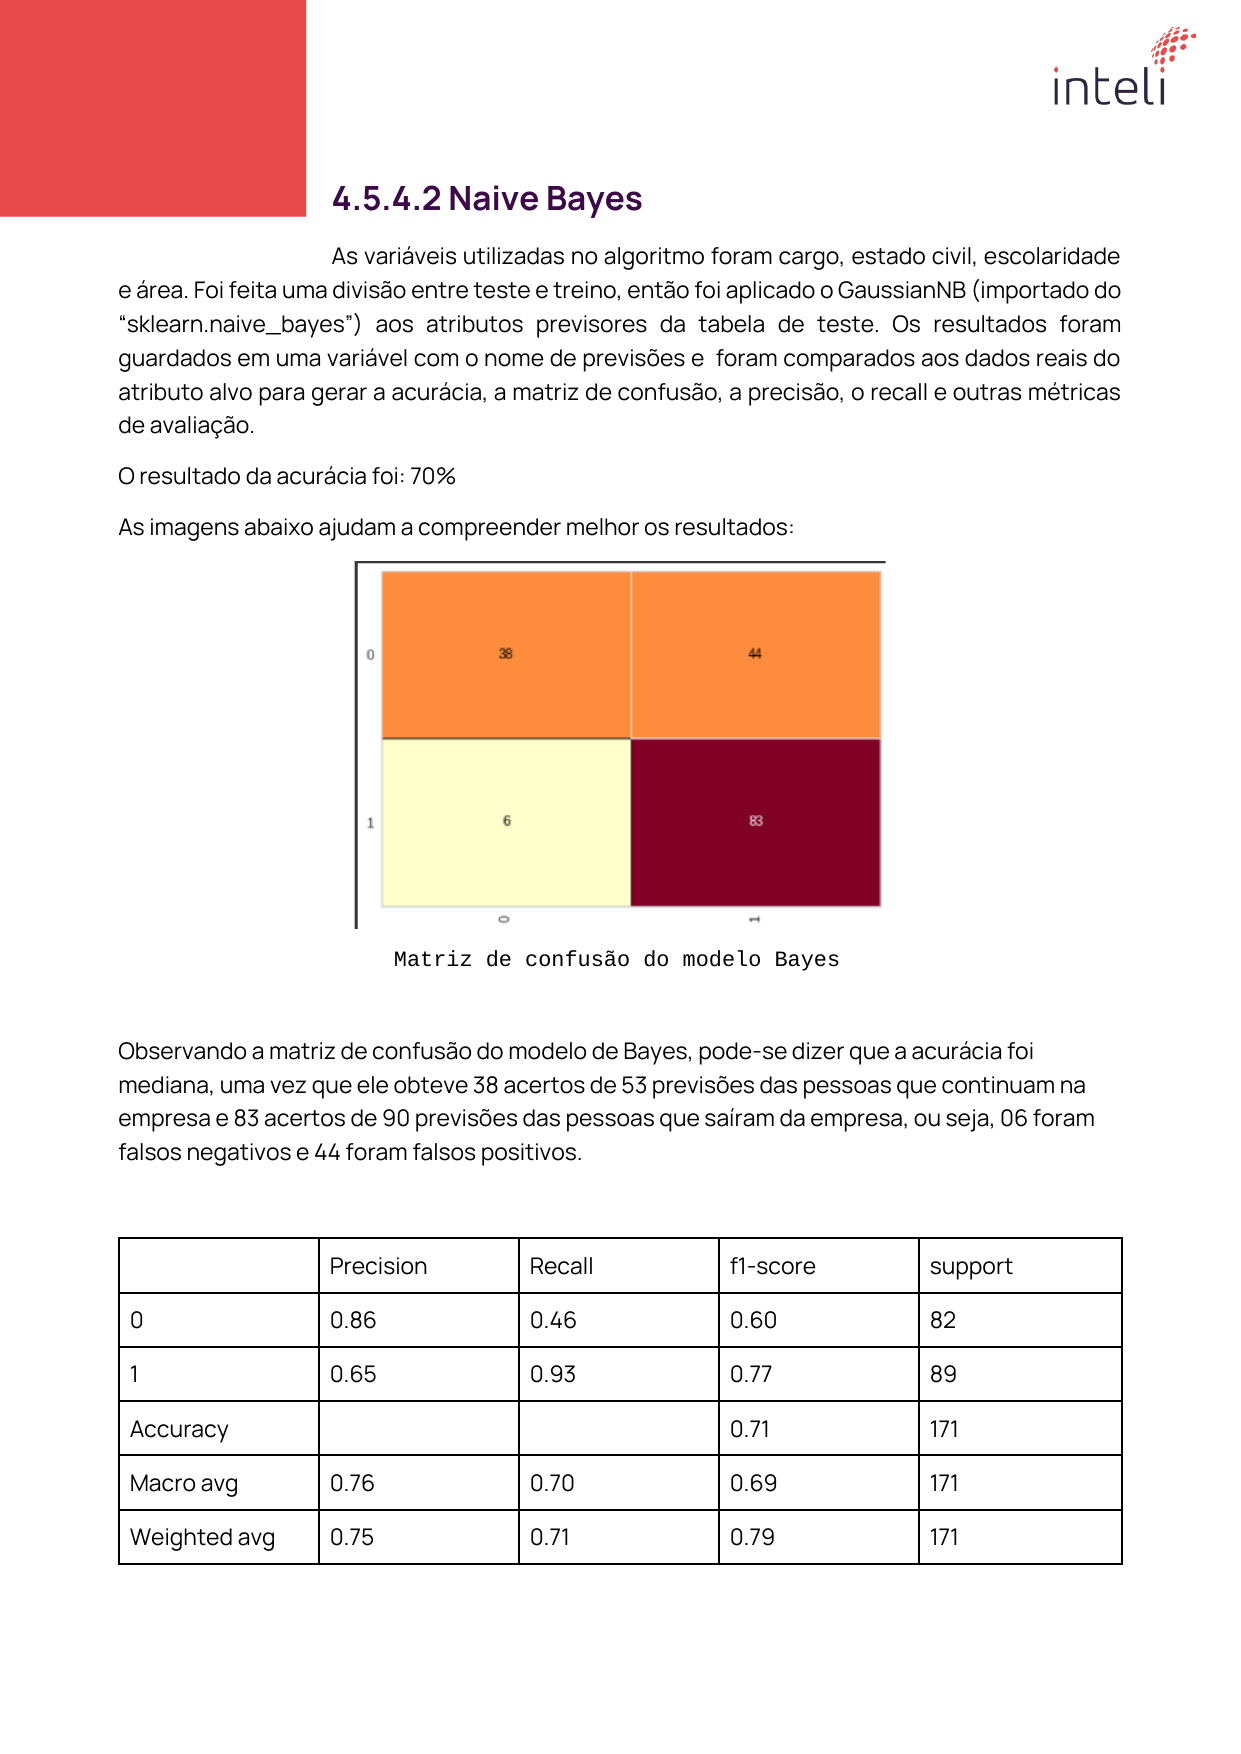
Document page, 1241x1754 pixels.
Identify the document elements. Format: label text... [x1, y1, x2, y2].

table_cell 0.86 [320, 1294, 518, 1346]
picture [0, 0, 307, 217]
table_cell 1 [120, 1348, 318, 1400]
table_cell 0.69 [720, 1456, 918, 1509]
table_cell 0.46 [520, 1294, 718, 1346]
table_cell Weighted avg [120, 1511, 318, 1563]
table_cell 89 [920, 1348, 1121, 1400]
text Matriz de confusão do modelo Bayes [118, 948, 1122, 973]
table_cell 0 [120, 1294, 318, 1346]
picture [354, 561, 886, 929]
table_cell 0.60 [720, 1294, 918, 1346]
table_header Recall [520, 1239, 718, 1292]
table_header [120, 1239, 318, 1292]
table_header f1-score [720, 1239, 918, 1292]
table_cell 0.71 [720, 1402, 918, 1454]
table_cell 0.65 [320, 1348, 518, 1400]
table_cell 0.70 [520, 1456, 718, 1509]
table_cell 0.75 [320, 1511, 518, 1563]
text O resultado da acurácia foi: 70% [118, 460, 1122, 491]
table_cell Macro avg [120, 1456, 318, 1509]
picture [1054, 27, 1197, 105]
table_cell [320, 1402, 518, 1454]
table_cell [520, 1402, 718, 1454]
table_cell 171 [920, 1511, 1121, 1563]
table_cell Accuracy [120, 1402, 318, 1454]
table_cell 0.79 [720, 1511, 918, 1563]
table_header Precision [320, 1239, 518, 1292]
table_cell 0.71 [520, 1511, 718, 1563]
table_cell 0.93 [520, 1348, 718, 1400]
text As variáveis utilizadas no algoritmo foram cargo, estado civil, escolaridade e área. Foi feita uma divisão entre teste e treino, então foi aplicado o GaussianNB (importado do “sklearn.naive_bayes”) aos atributos previsores da tabela de teste. Os resultados foram guardados em uma variável com o nome de previsões e foram comparados aos dados reais do atributo alvo para gerar a acurácia, a matriz de confusão, a precisão, o recall e outras métricas de avaliação. [118, 240, 1122, 441]
table_cell 0.76 [320, 1456, 518, 1509]
text 4.5.4.2 Naive Bayes [118, 174, 1122, 220]
text Observando a matriz de confusão do modelo de Bayes, pode-se dizer que a acurácia foi mediana, uma vez que ele obteve 38 acertos de 53 previsões das pessoas que continuam na empresa e 83 acertos de 90 previsões das pessoas que saíram da empresa, ou seja, 06 foram falsos negativos e 44 foram falsos positivos. [118, 1035, 1122, 1168]
text As imagens abaixo ajudam a compreender melhor os resultados: [118, 511, 1122, 542]
table_cell 0.77 [720, 1348, 918, 1400]
table_header support [920, 1239, 1121, 1292]
table_cell 171 [920, 1402, 1121, 1454]
table_cell 171 [920, 1456, 1121, 1509]
table_cell 82 [920, 1294, 1121, 1346]
